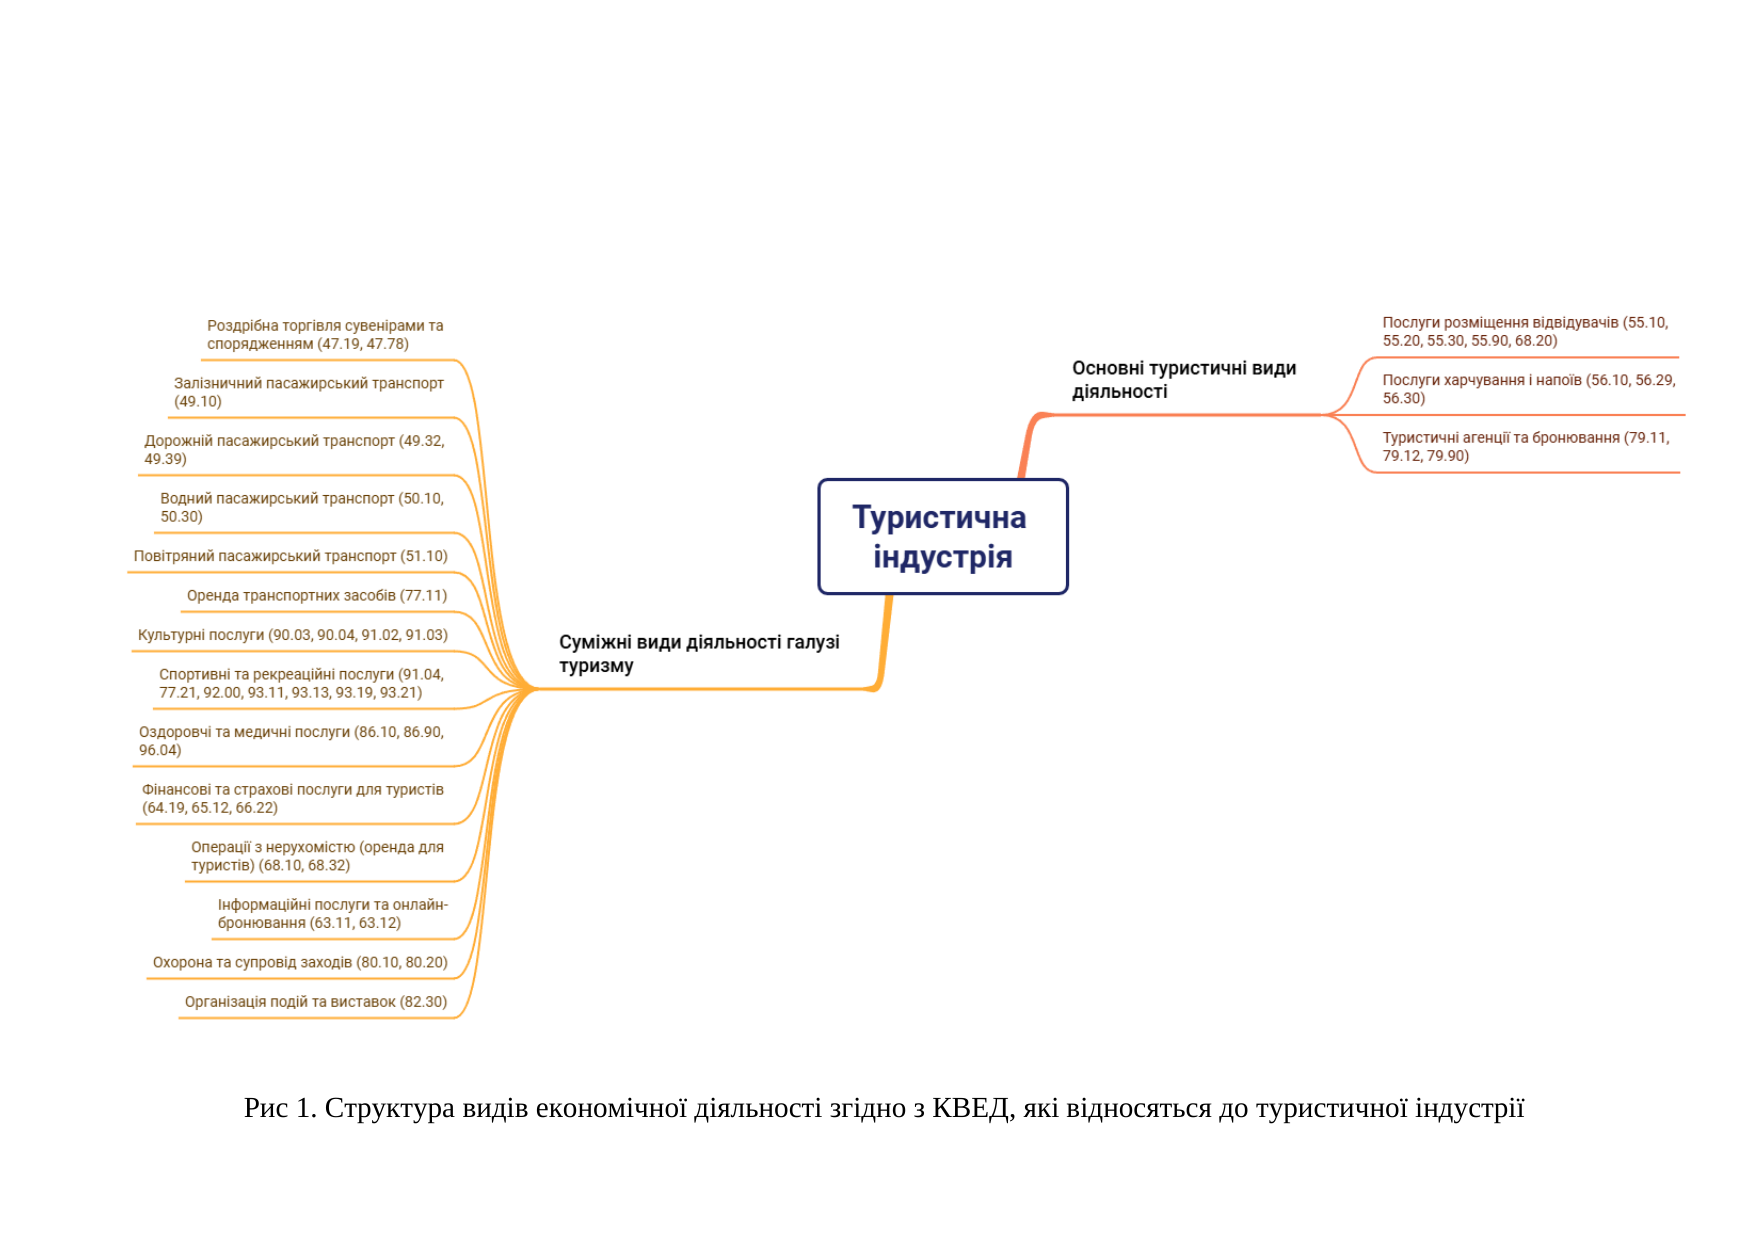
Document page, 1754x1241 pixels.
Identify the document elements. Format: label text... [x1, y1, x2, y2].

picture [73, 254, 1739, 1073]
text Рис 1. Структура видів економічної діяльності згідно з КВЕД, які відносяться до туристичної індустрії [74, 1073, 1695, 1123]
